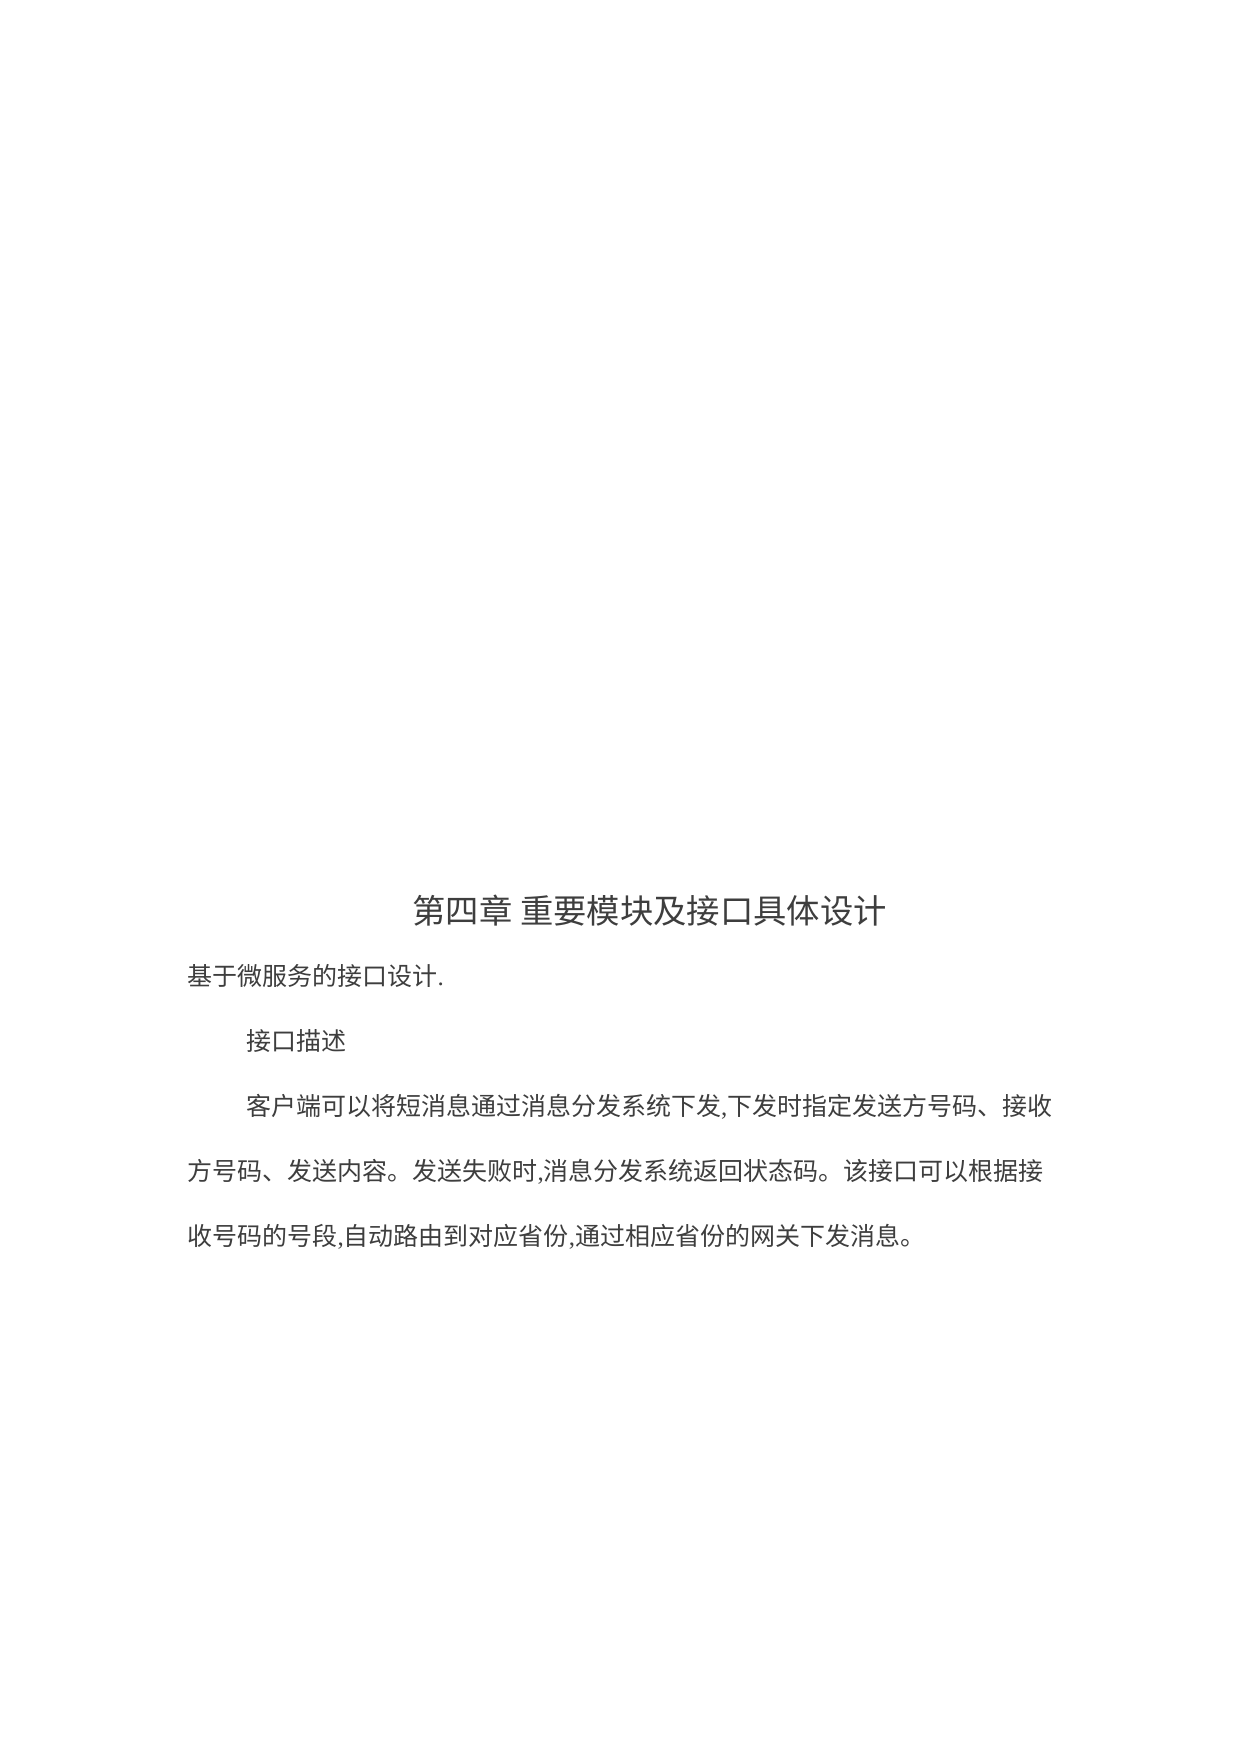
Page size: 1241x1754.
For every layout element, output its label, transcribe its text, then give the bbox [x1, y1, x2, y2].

text 第四章 重要模块及接口具体设计 [187, 877, 1053, 942]
text 接口描述 [187, 1007, 1053, 1072]
text 基于微服务的接口设计. [187, 942, 1053, 1007]
text 客户端可以将短消息通过消息分发系统下发,下发时指定发送方号码、接收方号码、发送内容。发送失败时,消息分发系统返回状态码。该接口可以根据接收号码的号段,自动路由到对应省份,通过相应省份的网关下发消息。 [187, 1072, 1053, 1267]
